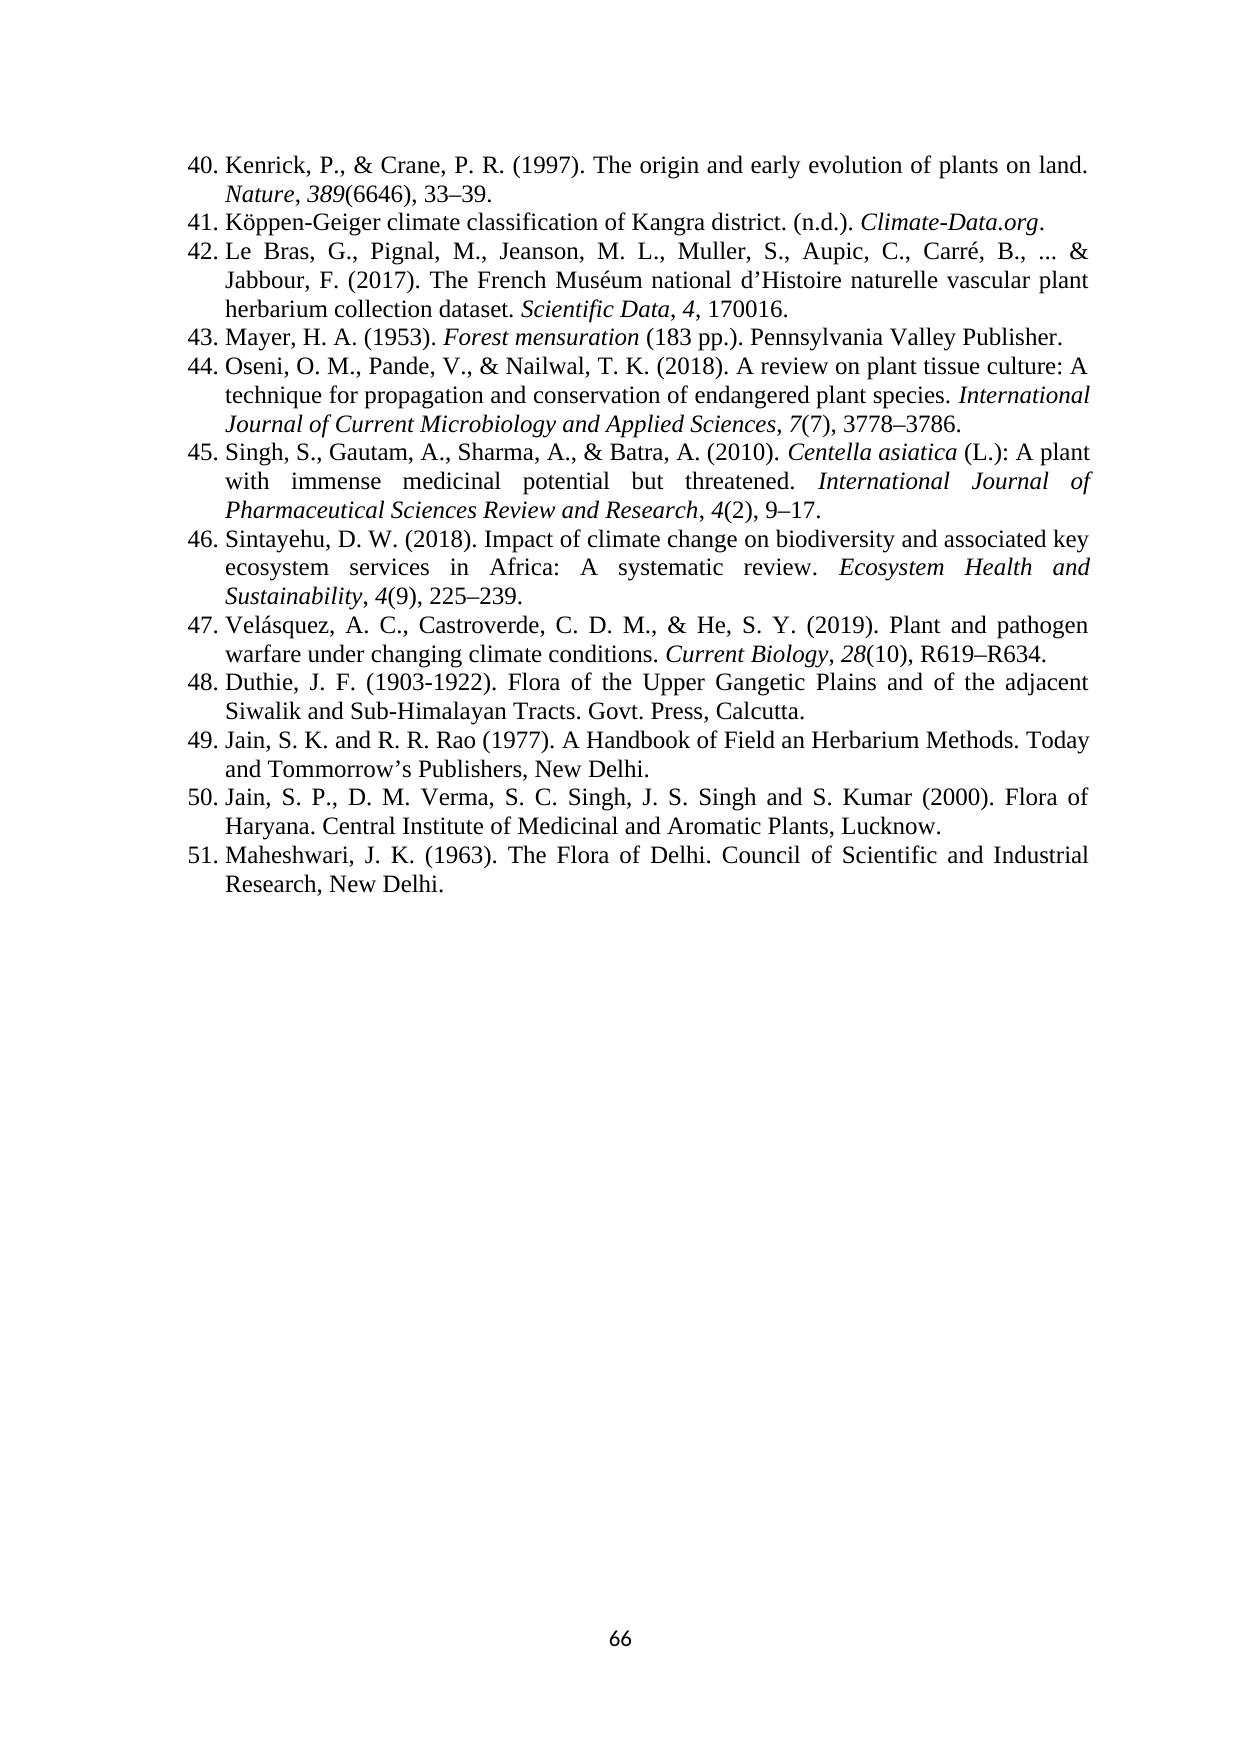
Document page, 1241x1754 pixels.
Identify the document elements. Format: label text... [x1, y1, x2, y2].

list Singh, S., Gautam, A., Sharma, A., & Batra, A. (2010). Centella asiatica (L.): A plant with immense medicinal potential but threatened. International Journal of Pharmaceutical Sciences Review and Research, 4(2), 9–17. [187, 437, 1090, 524]
list Duthie, J. F. (1903-1922). Flora of the Upper Gangetic Plains and of the adjacent Siwalik and Sub-Himalayan Tracts. Govt. Press, Calcutta. [187, 667, 1090, 725]
list Oseni, O. M., Pande, V., & Nailwal, T. K. (2018). A review on plant tissue culture: A technique for propagation and conservation of endangered plant species. International Journal of Current Microbiology and Applied Sciences, 7(7), 3778–3786. [187, 351, 1090, 437]
list Le Bras, G., Pignal, M., Jeanson, M. L., Muller, S., Aupic, C., Carré, B., ... & Jabbour, F. (2017). The French Muséum national d’Histoire naturelle vascular plant herbarium collection dataset. Scientific Data, 4, 170016. [187, 236, 1090, 322]
list Jain, S. K. and R. R. Rao (1977). A Handbook of Field an Herbarium Methods. Today and Tommorrow’s Publishers, New Delhi. [187, 725, 1090, 782]
list Velásquez, A. C., Castroverde, C. D. M., & He, S. Y. (2019). Plant and pathogen warfare under changing climate conditions. Current Biology, 28(10), R619–R634. [187, 610, 1090, 667]
list Köppen-Geiger climate classification of Kangra district. (n.d.). Climate-Data.org. [187, 207, 1090, 236]
list Mayer, H. A. (1953). Forest mensuration (183 pp.). Pennsylvania Valley Publisher. [187, 322, 1090, 351]
list Jain, S. P., D. M. Verma, S. C. Singh, J. S. Singh and S. Kumar (2000). Flora of Haryana. Central Institute of Medicinal and Aromatic Plants, Lucknow. [187, 782, 1090, 840]
list Sintayehu, D. W. (2018). Impact of climate change on biodiversity and associated key ecosystem services in Africa: A systematic review. Ecosystem Health and Sustainability, 4(9), 225–239. [187, 524, 1090, 610]
list Kenrick, P., & Crane, P. R. (1997). The origin and early evolution of plants on land. Nature, 389(6646), 33–39. [187, 150, 1090, 207]
list Maheshwari, J. K. (1963). The Flora of Delhi. Council of Scientific and Industrial Research, New Delhi. [187, 840, 1090, 897]
